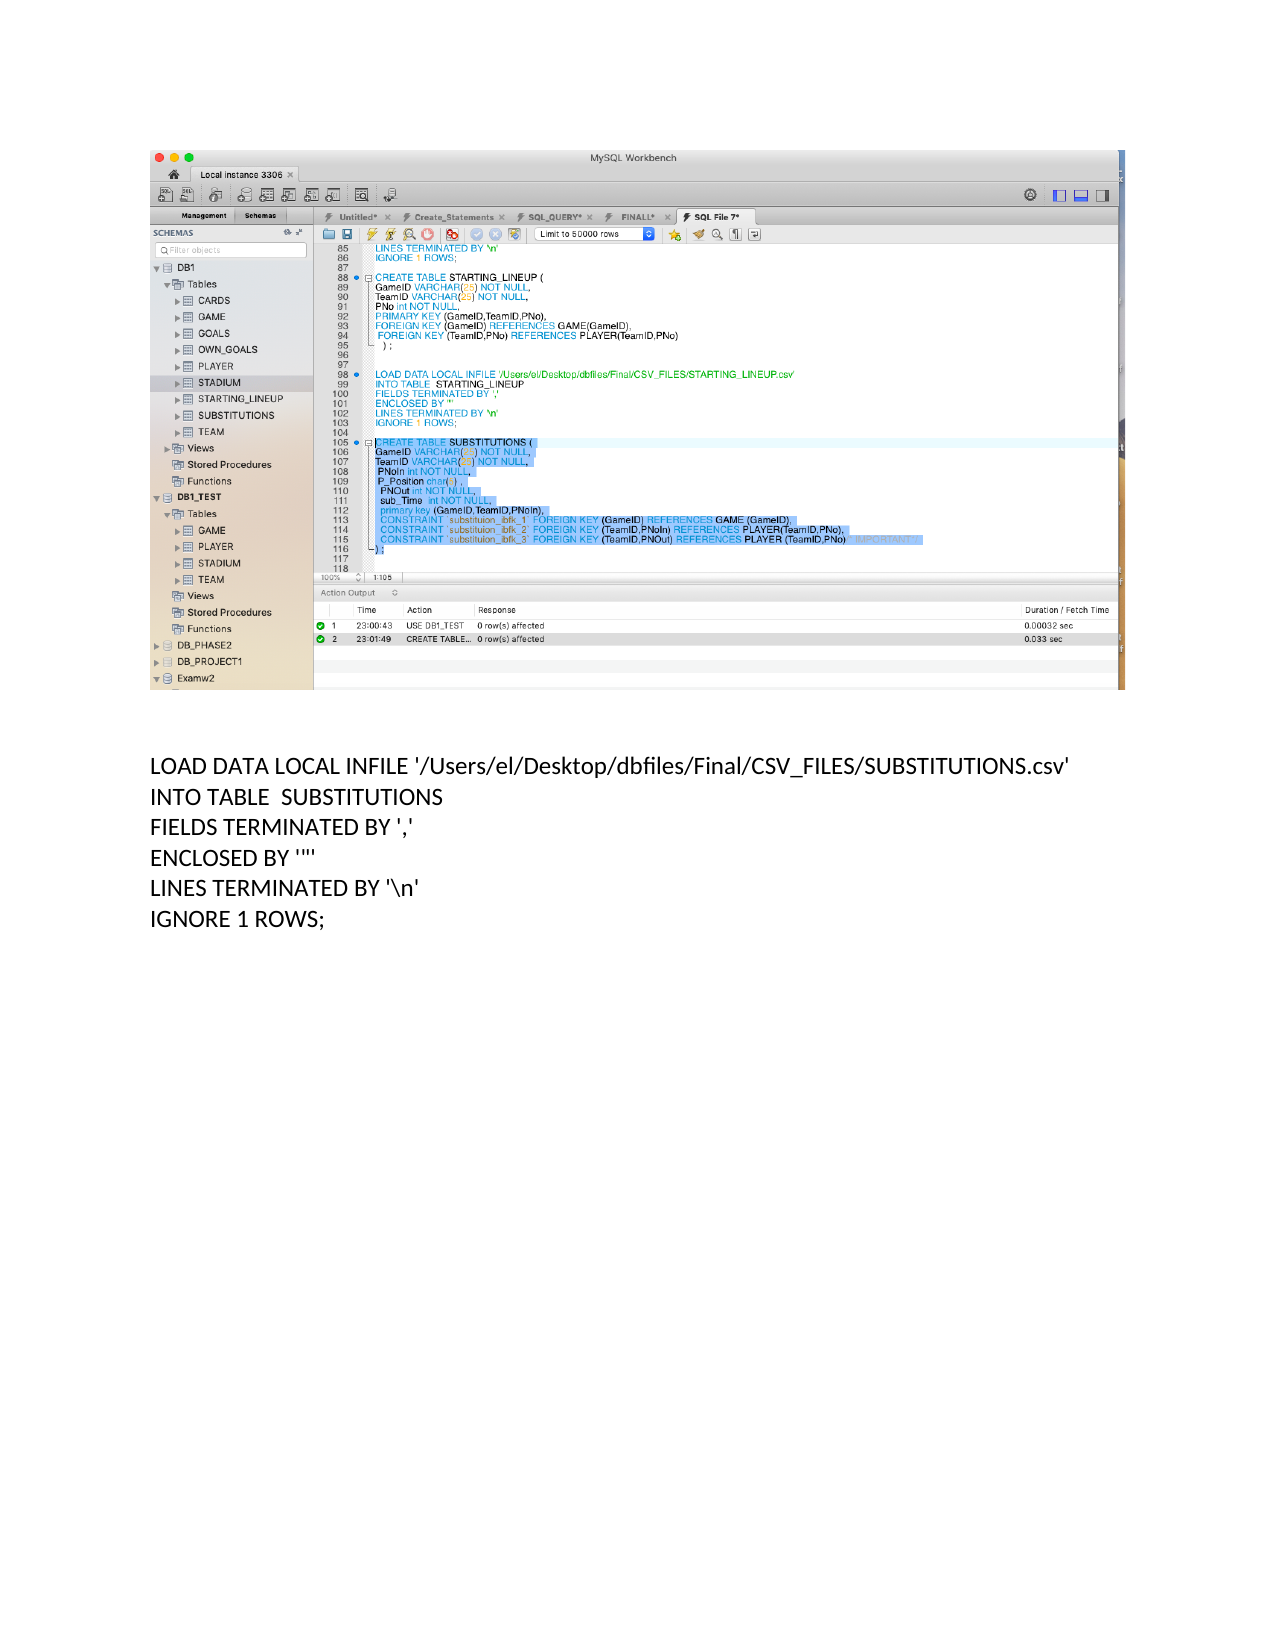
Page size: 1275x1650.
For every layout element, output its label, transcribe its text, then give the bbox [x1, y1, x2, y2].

picture [150, 150, 1125, 690]
text INTO TABLE SUBSTITUTIONS [150, 781, 1125, 811]
text LINES TERMINATED BY '\n' [150, 872, 1125, 903]
text LOAD DATA LOCAL INFILE '/Users/el/Desktop/dbfiles/Final/CSV_FILES/SUBSTITUTIONS.csv' [150, 750, 1125, 781]
text FIELDS TERMINATED BY ',' [150, 811, 1125, 842]
text IGNORE 1 ROWS; [150, 903, 1125, 933]
text ENCLOSED BY '"' [150, 842, 1125, 872]
